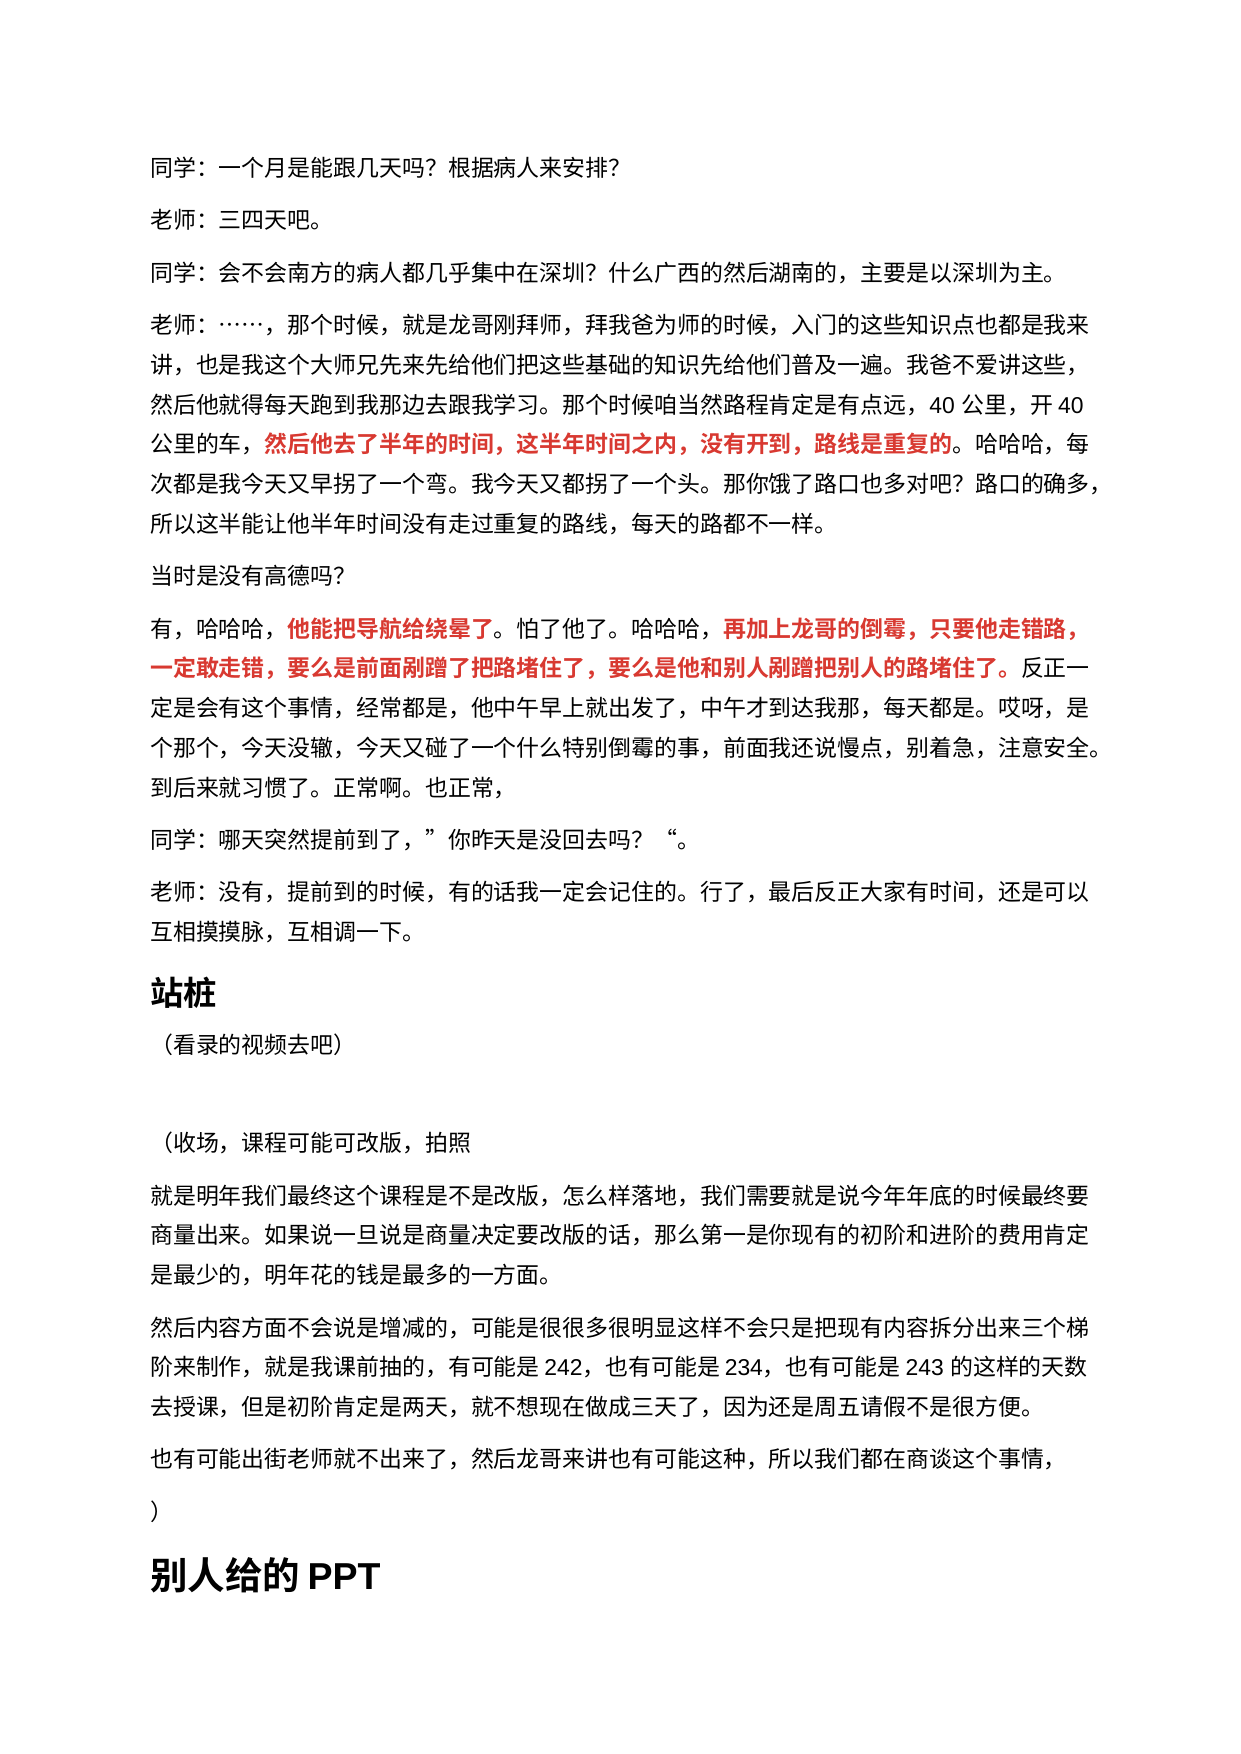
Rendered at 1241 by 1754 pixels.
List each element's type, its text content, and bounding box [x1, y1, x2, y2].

text ） [150, 1494, 1090, 1527]
text 老师：三四天吧。 [150, 202, 1090, 236]
text 同学：一个月是能跟几天吗？根据病人来安排？ [150, 150, 1090, 183]
text 有，哈哈哈，他能把导航给绕晕了。怕了他了。哈哈哈，再加上龙哥的倒霉，只要他走错路，一定敢走错，要么是前面剐蹭了把路堵住了，要么是他和别人剐蹭把别人的路堵住了。反正一定是会有这个事情，经常都是，他中午早上就出发了，中午才到达我那，每天都是。哎呀，是个那个，今天没辙，今天又碰了一个什么特别倒霉的事，前面我还说慢点，别着急，注意安全。到后来就习惯了。正常啊。也正常， [150, 610, 1090, 803]
text 也有可能出街老师就不出来了，然后龙哥来讲也有可能这种，所以我们都在商谈这个事情， [150, 1441, 1090, 1474]
text 老师：……，那个时候，就是龙哥刚拜师，拜我爸为师的时候，入门的这些知识点也都是我来讲，也是我这个大师兄先来先给他们把这些基础的知识先给他们普及一遍。我爸不爱讲这些，然后他就得每天跑到我那边去跟我学习。那个时候咱当然路程肯定是有点远，40 公里，开 40 公里的车，然后他去了半年的时间，这半年时间之内，没有开到，路线是重复的。哈哈哈，每次都是我今天又早拐了一个弯。我今天又都拐了一个头。那你饿了路口也多对吧？路口的确多，所以这半能让他半年时间没有走过重复的路线，每天的路都不一样。 [150, 307, 1090, 539]
text 同学：会不会南方的病人都几乎集中在深圳？什么广西的然后湖南的，主要是以深圳为主。 [150, 254, 1090, 288]
text （收场，课程可能可改版，拍照 [150, 1125, 1090, 1158]
text 老师：没有，提前到的时候，有的话我一定会记住的。行了，最后反正大家有时间，还是可以互相摸摸脉，互相调一下。 [150, 874, 1090, 947]
text 然后内容方面不会说是增减的，可能是很很多很明显这样不会只是把现有内容拆分出来三个梯阶来制作，就是我课前抽的，有可能是242，也有可能是234，也有可能是 243 的这样的天数去授课，但是初阶肯定是两天，就不想现在做成三天了，因为还是周五请假不是很方便。 [150, 1309, 1090, 1422]
text （看录的视频去吧） [150, 1027, 1090, 1060]
text 当时是没有高德吗？ [150, 558, 1090, 591]
text 同学：哪天突然提前到了，”你昨天是没回去吗？“。 [150, 822, 1090, 855]
text 就是明年我们最终这个课程是不是改版，怎么样落地，我们需要就是说今年年底的时候最终要商量出来。如果说一旦说是商量决定要改版的话，那么第一是你现有的初阶和进阶的费用肯定是最少的，明年花的钱是最多的一方面。 [150, 1178, 1090, 1290]
